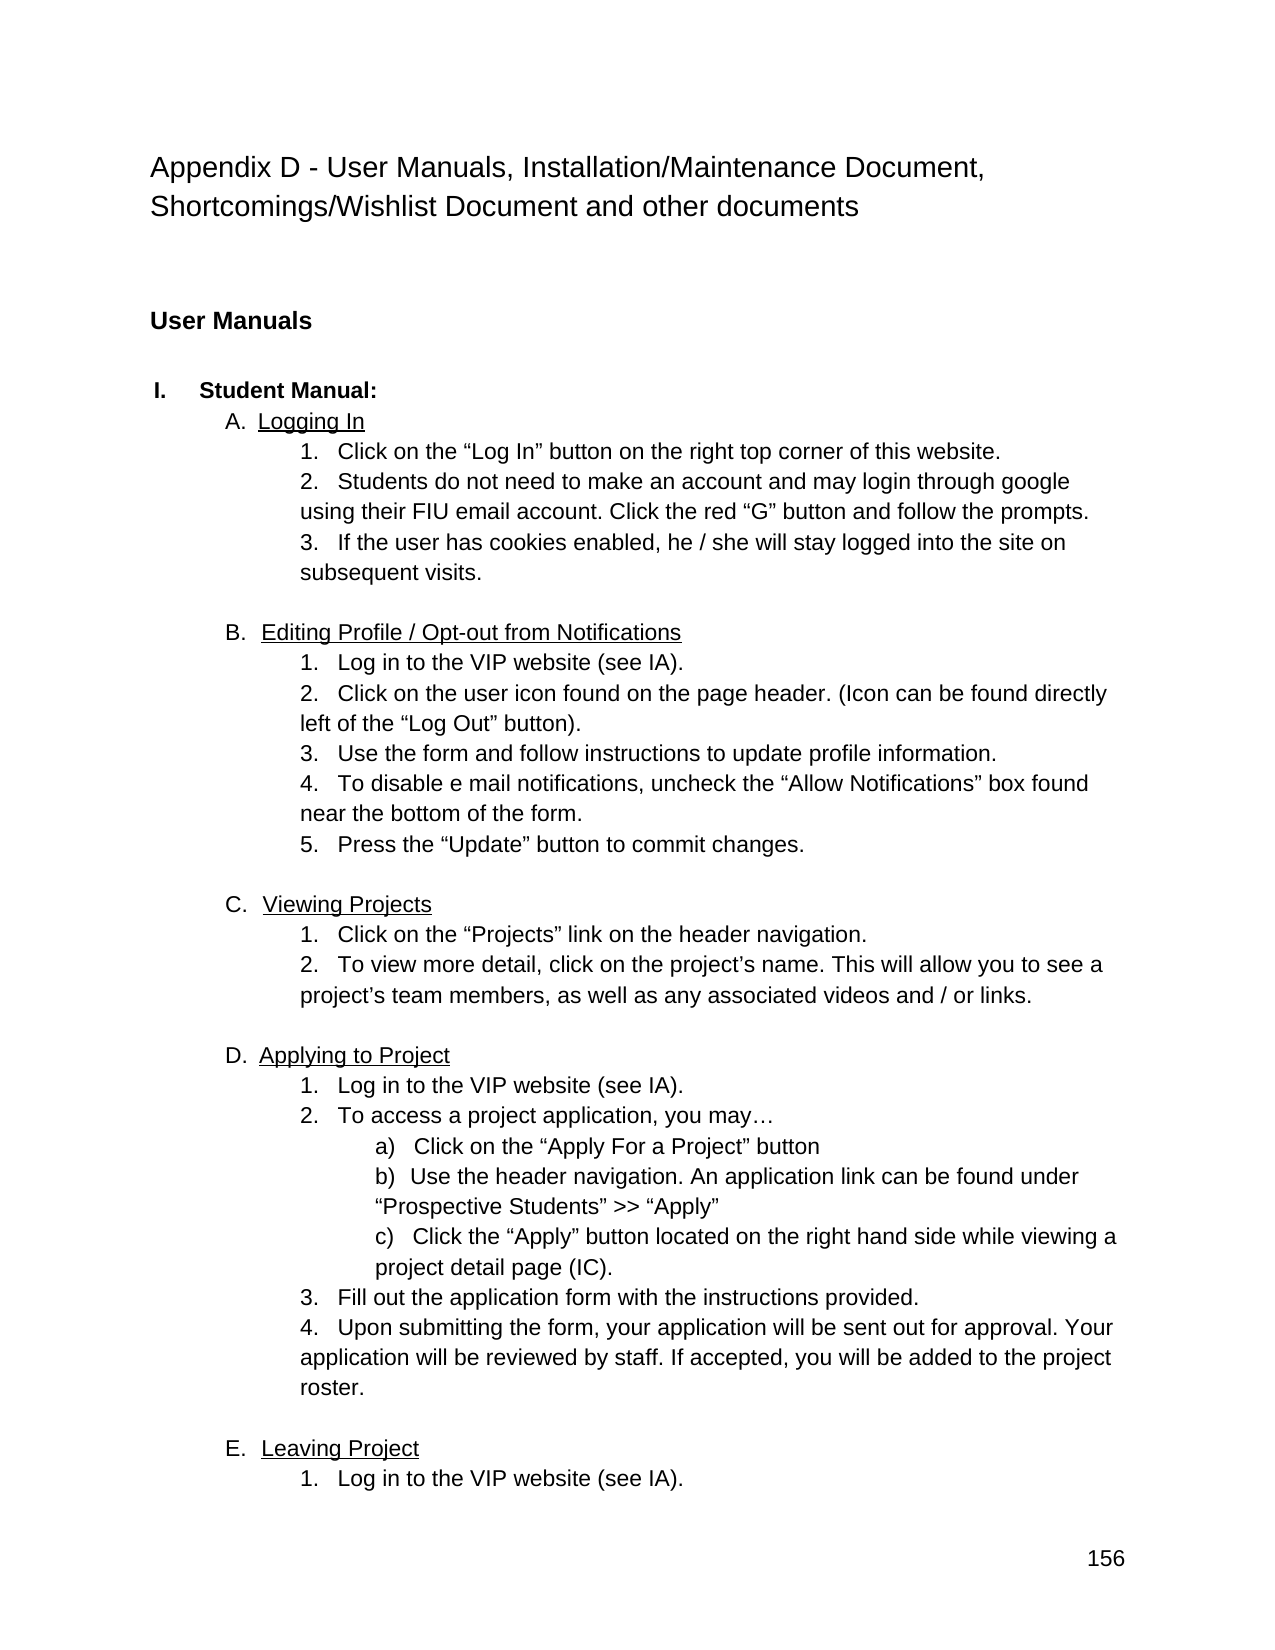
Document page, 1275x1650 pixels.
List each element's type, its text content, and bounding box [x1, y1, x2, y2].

text 4. To disable e mail notifications, uncheck the “Allow Notifications” box found near the bottom of the form. [300, 770, 1125, 827]
text b) Use the header navigation. An application link can be found under “Prospective Students” >> “Apply” [375, 1163, 1125, 1219]
text 2. Click on the user icon found on the page header. (Icon can be found directly left of the “Log Out” button). [300, 679, 1125, 736]
text 3. Use the form and follow instructions to update profile information. [300, 740, 1125, 766]
text 1. Log in to the VIP website (see IA). [300, 1072, 1125, 1099]
text c) Click the “Apply” button located on the right hand side while viewing a project detail page (IC). [375, 1223, 1125, 1280]
text A. Logging In [150, 408, 1125, 434]
text E. Leaving Project [150, 1435, 1125, 1461]
text I. Student Manual: [150, 377, 1125, 404]
text 1. Log in to the VIP website (see IA). [300, 1465, 1125, 1491]
text C. Viewing Projects [150, 891, 1125, 917]
text 1. Log in to the VIP website (see IA). [300, 649, 1125, 676]
text 3. If the user has cookies enabled, he / she will stay logged into the site on subsequent visits. [300, 528, 1125, 585]
text 2. To view more detail, click on the project’s name. This will allow you to see a project’s team members, as well as any associated videos and / or links. [300, 951, 1125, 1008]
text 1. Click on the “Projects” link on the header navigation. [300, 921, 1125, 948]
text D. Applying to Project [150, 1042, 1125, 1068]
text B. Editing Profile / Opt-out from Notifications [150, 619, 1125, 646]
text 3. Fill out the application form with the instructions provided. [300, 1284, 1125, 1310]
text 1. Click on the “Log In” button on the right top corner of this website. [300, 438, 1125, 464]
text 2. To access a project application, you may… [300, 1102, 1125, 1129]
text a) Click on the “Apply For a Project” button [300, 1133, 1125, 1159]
text 2. Students do not need to make an account and may login through google using their FIU email account. Click the red “G” button and follow the prompts. [300, 468, 1125, 525]
subtitle User Manuals [150, 306, 1125, 335]
text 5. Press the “Update” button to commit changes. [300, 831, 1125, 857]
subtitle Appendix D - User Manuals, Installation/Maintenance Document, Shortcomings/Wishlist Document and other documents [150, 150, 1125, 222]
text 4. Upon submitting the form, your application will be sent out for approval. Your application will be reviewed by staff. If accepted, you will be added to the project roster. [300, 1314, 1125, 1401]
